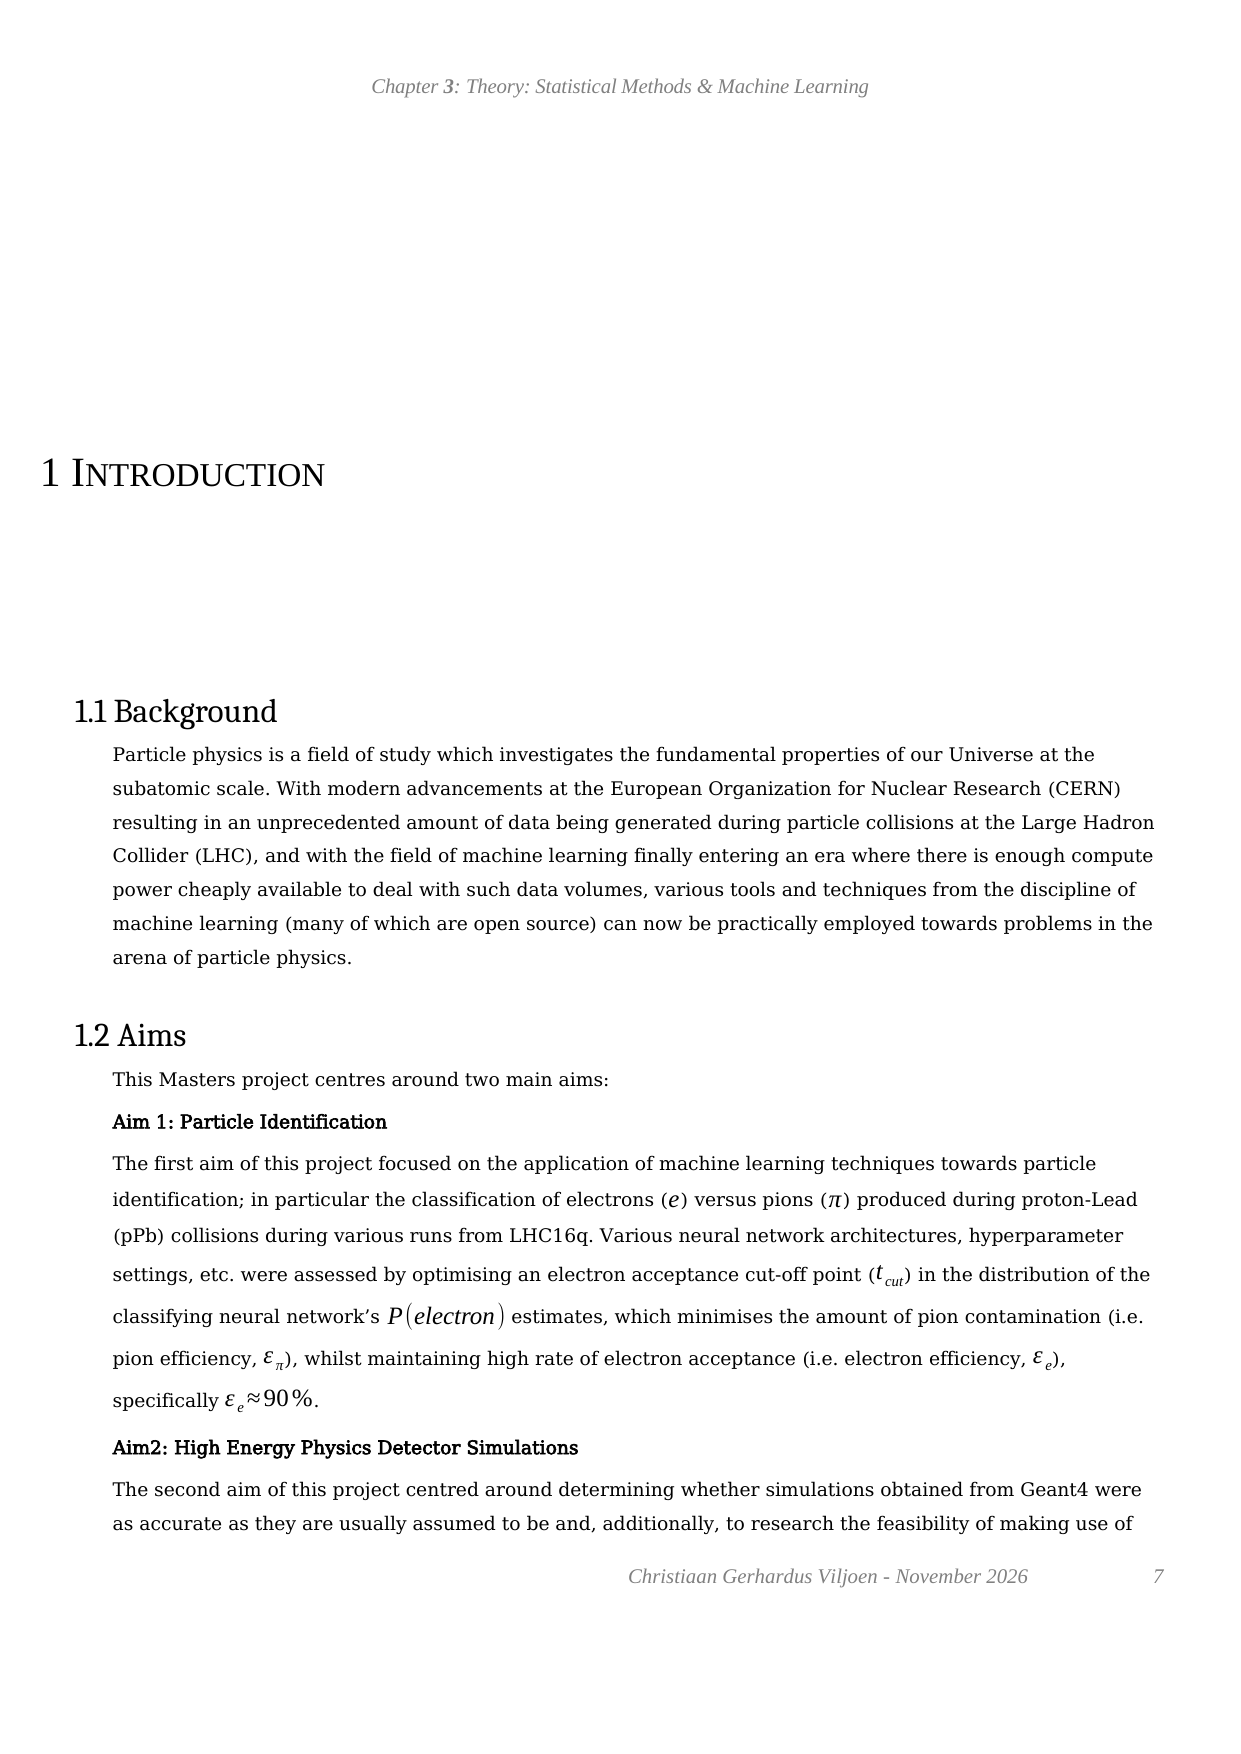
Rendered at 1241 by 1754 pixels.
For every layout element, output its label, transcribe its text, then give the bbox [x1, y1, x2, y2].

text This Masters project centres around two main aims: [112, 1067, 1165, 1090]
text The first aim of this project focused on the application of machine learning techniques towards particle identification; in particular the classification of electrons () versus pions () produced during proton-Lead (pPb) collisions during various runs from LHC16q. Various neural network architectures, hyperparameter settings, etc. were assessed by optimising an electron acceptance cut-off point () in the distribution of the classifying neural network’s estimates, which minimises the amount of pion contamination (i.e. pion efficiency, ), whilst maintaining high rate of electron acceptance (i.e. electron efficiency, ), specifically . [112, 1152, 1165, 1416]
text Aim 1: Particle Identification [112, 1109, 1165, 1132]
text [112, 1477, 1165, 1534]
subtitle Aims [75, 1017, 1165, 1055]
text Aim2: High Energy Physics Detector Simulations [112, 1435, 1165, 1458]
subtitle Background [75, 692, 1165, 730]
subtitle Introduction [39, 448, 1165, 496]
text Particle physics is a field of study which investigates the fundamental properties of our Universe at the subatomic scale. With modern advancements at the European Organization for Nuclear Research (CERN) resulting in an unprecedented amount of data being generated during particle collisions at the Large Hadron Collider (LHC), and with the field of machine learning finally entering an era where there is enough compute power cheaply available to deal with such data volumes, various tools and techniques from the discipline of machine learning (many of which are open source) can now be practically employed towards problems in the arena of particle physics. [112, 743, 1165, 968]
